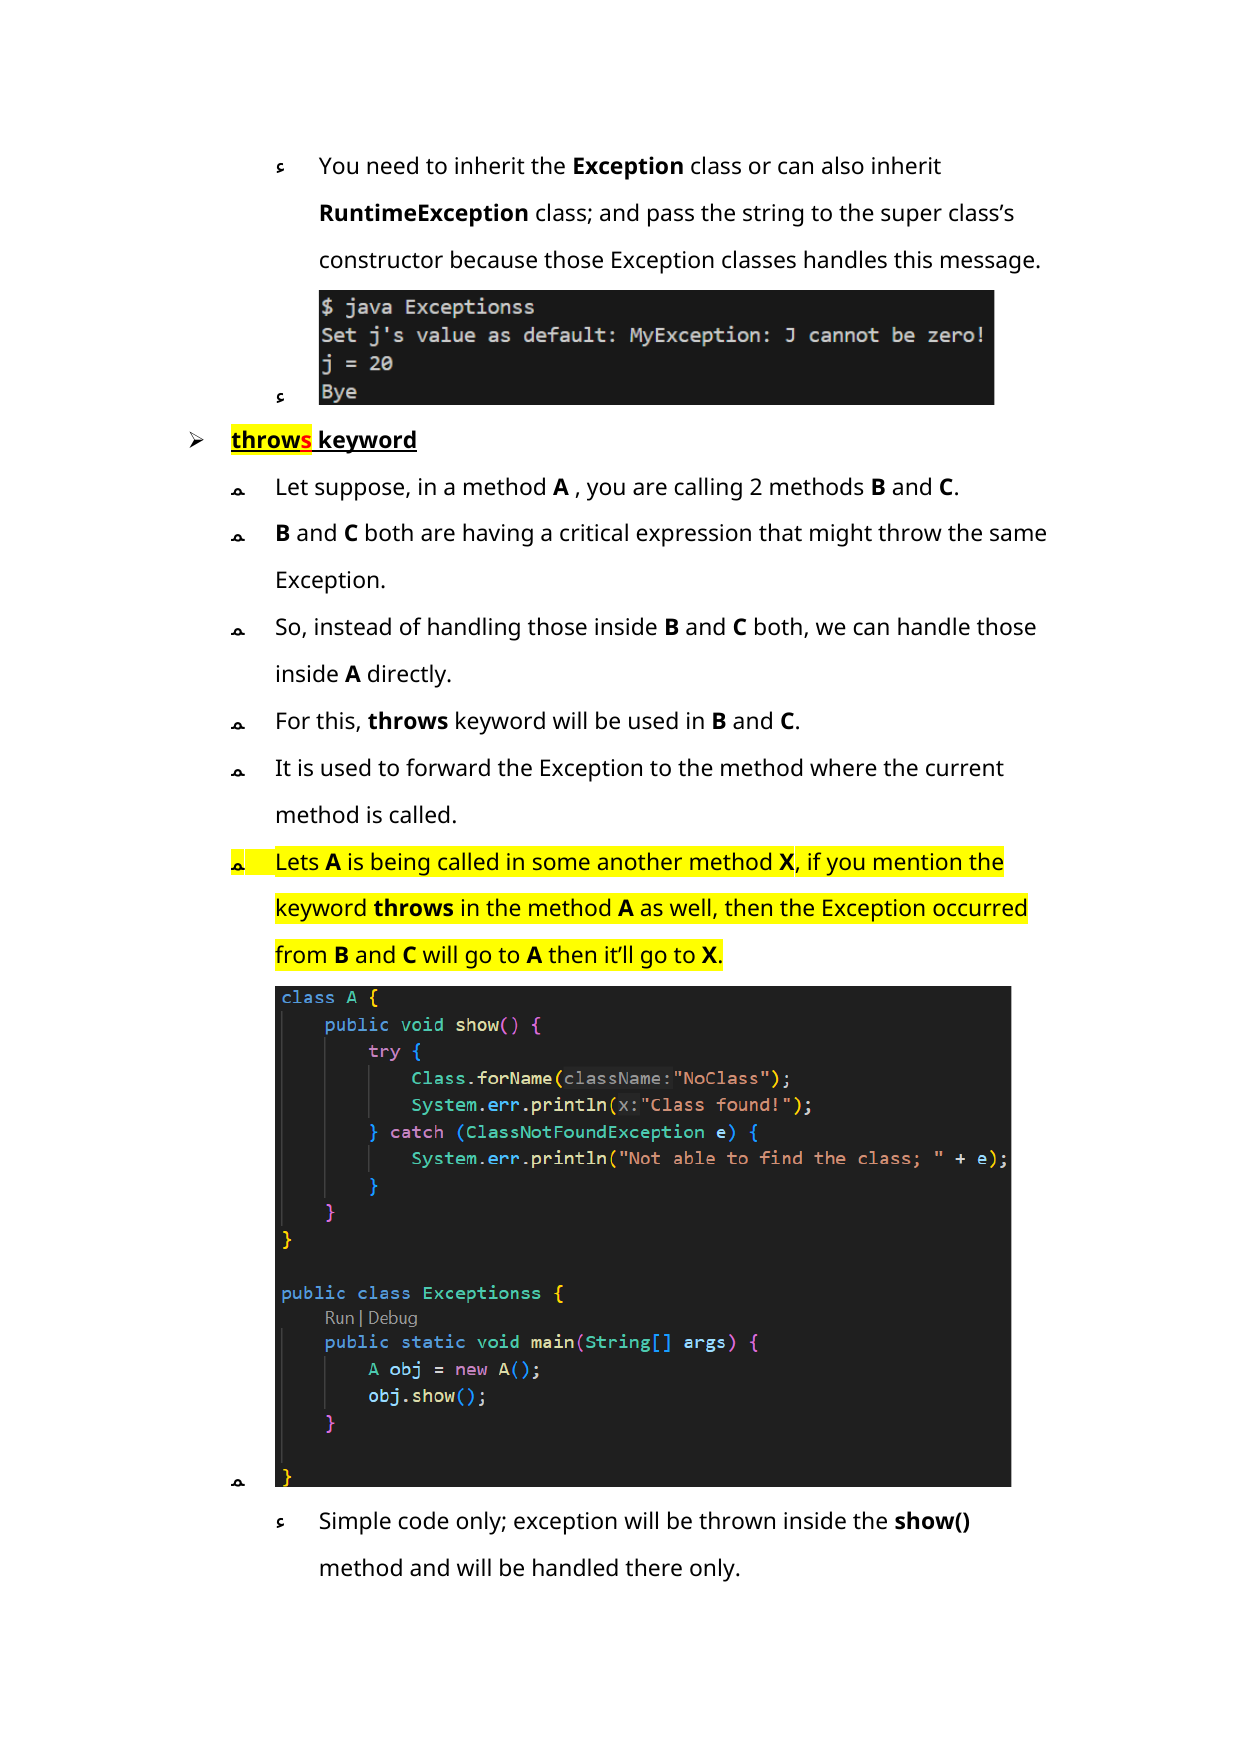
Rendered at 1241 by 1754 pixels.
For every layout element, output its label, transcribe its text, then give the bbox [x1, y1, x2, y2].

picture [275, 986, 1012, 1487]
list So, instead of handling those inside B and C both, we can handle those inside A directly. [231, 611, 1053, 689]
list B and C both are having a critical expression that might throw the same Exception. [231, 517, 1053, 596]
list throws keyword [312, 424, 1053, 455]
list Let suppose, in a method A , you are calling 2 methods B and C. [231, 471, 1053, 502]
list Simple code only; exception will be thrown inside the show() method and will be handled there only. [275, 1505, 1053, 1583]
list It is used to forward the Exception to the method where the current method is called. [231, 752, 1053, 830]
list For this, throws keyword will be used in B and C. [231, 705, 1053, 736]
list throws keyword [187, 424, 231, 455]
list You need to inherit the Exception class or can also inherit RuntimeException class; and pass the string to the super class’s constructor because those Exception classes handles this message. [275, 150, 1053, 275]
list Lets A is being called in some another method X, if you mention the keyword throws in the method A as well, then the Exception occurred from B and C will go to A then it’ll go to X. [231, 846, 1053, 971]
picture [318, 290, 995, 405]
